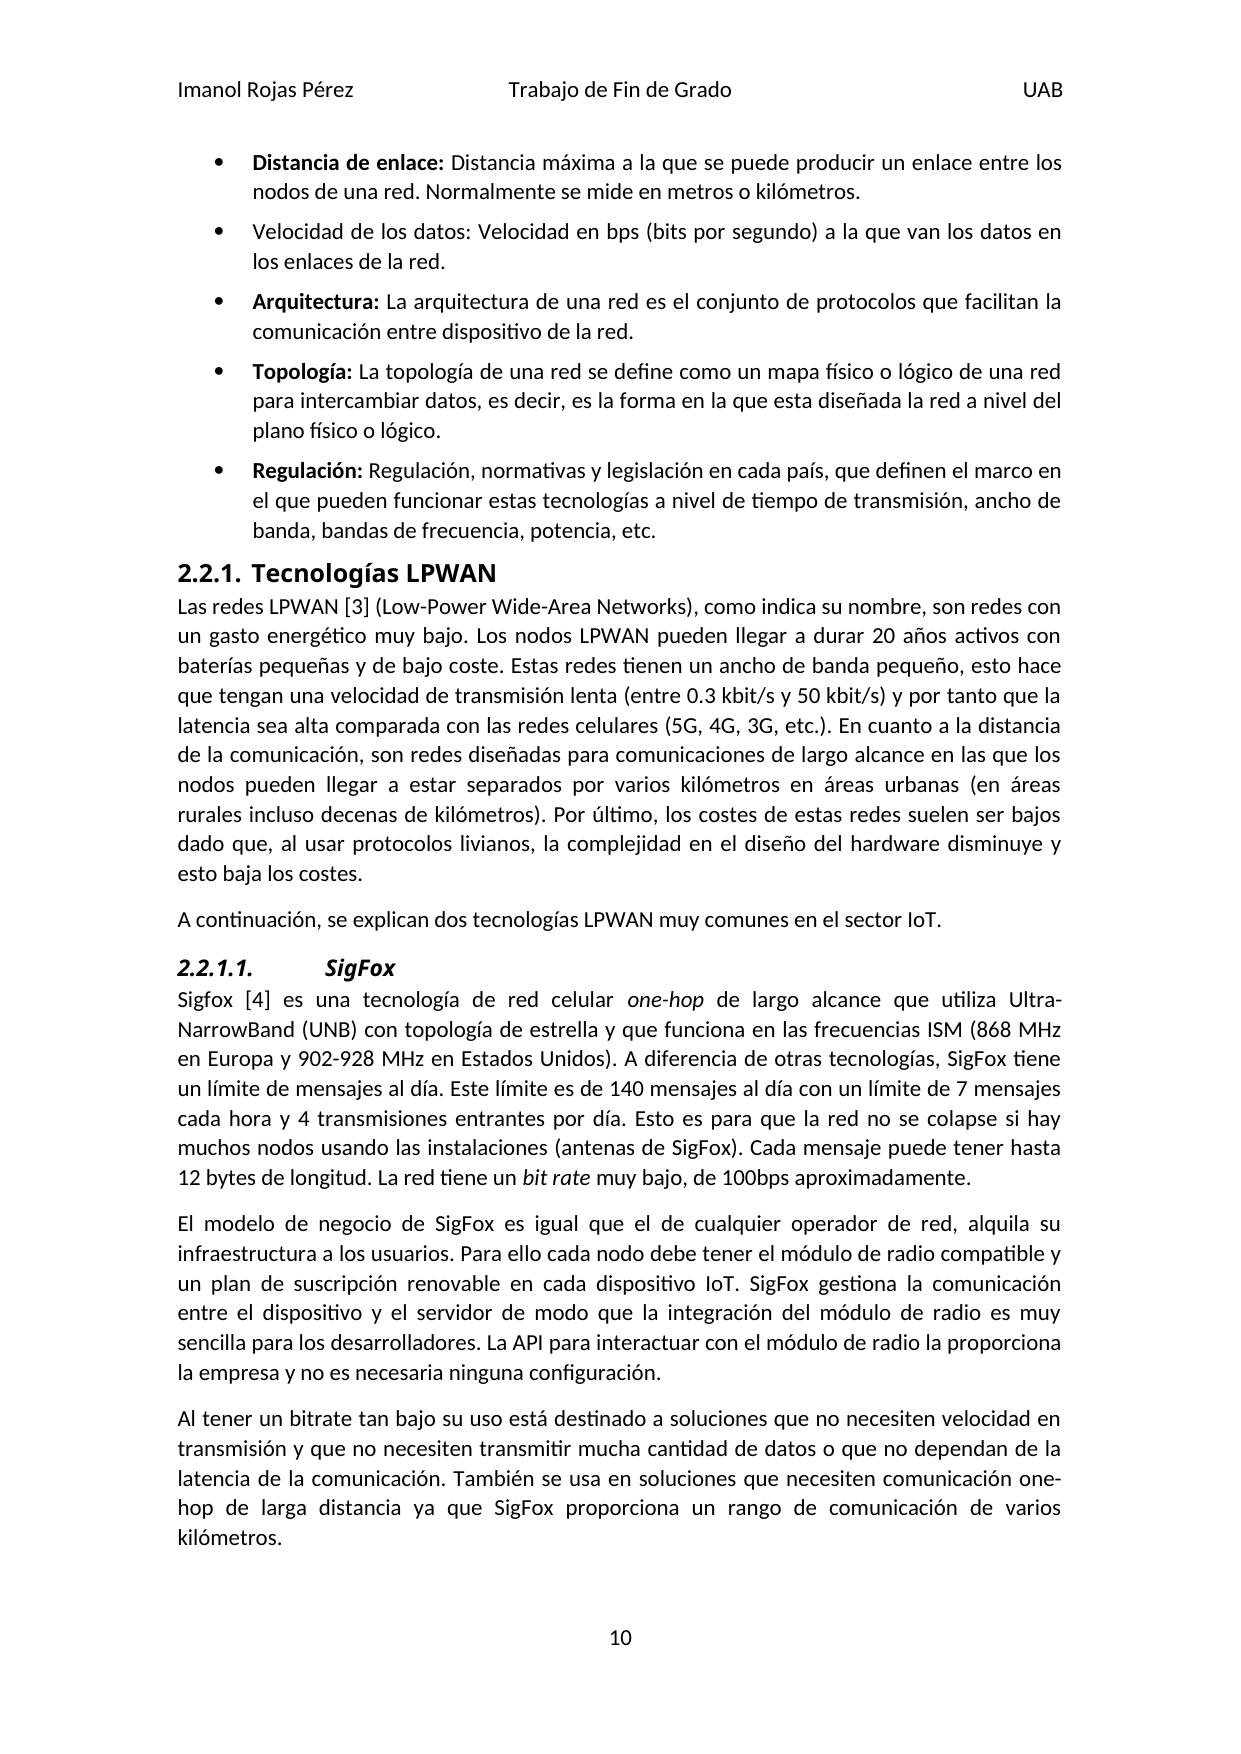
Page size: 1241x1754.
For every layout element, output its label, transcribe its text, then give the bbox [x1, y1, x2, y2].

text El modelo de negocio de SigFox es igual que el de cualquier operador de red, alquila su infraestructura a los usuarios. Para ello cada nodo debe tener el módulo de radio compatible y un plan de suscripción renovable en cada dispositivo IoT. SigFox gestiona la comunicación entre el dispositivo y el servidor de modo que la integración del módulo de radio es muy sencilla para los desarrolladores. La API para interactuar con el módulo de radio la proporciona la empresa y no es necesaria ninguna configuración. [177, 1209, 1063, 1386]
text A continuación, se explican dos tecnologías LPWAN muy comunes en el sector IoT. [177, 906, 1063, 933]
text Sigfox [4] es una tecnología de red celular one-hop de largo alcance que utiliza Ultra-NarrowBand (UNB) con topología de estrella y que funciona en las frecuencias ISM (868 MHz en Europa y 902-928 MHz en Estados Unidos). A diferencia de otras tecnologías, SigFox tiene un límite de mensajes al día. Este límite es de 140 mensajes al día con un límite de 7 mensajes cada hora y 4 transmisiones entrantes por día. Esto es para que la red no se colapse si hay muchos nodos usando las instalaciones (antenas de SigFox). Cada mensaje puede tener hasta 12 bytes de longitud. La red tiene un bit rate muy bajo, de 100bps aproximadamente. [177, 985, 1063, 1191]
list Topología: La topología de una red se define como un mapa físico o lógico de una red para intercambiar datos, es decir, es la forma en la que esta diseñada la red a nivel del plano físico o lógico. [215, 357, 1063, 444]
list Velocidad de los datos: Velocidad en bps (bits por segundo) a la que van los datos en los enlaces de la red. [215, 217, 1063, 275]
text Las redes LPWAN [3] (Low-Power Wide-Area Networks), como indica su nombre, son redes con un gasto energético muy bajo. Los nodos LPWAN pueden llegar a durar 20 años activos con baterías pequeñas y de bajo coste. Estas redes tienen un ancho de banda pequeño, esto hace que tengan una velocidad de transmisión lenta (entre 0.3 kbit/s y 50 kbit/s) y por tanto que la latencia sea alta comparada con las redes celulares (5G, 4G, 3G, etc.). En cuanto a la distancia de la comunicación, son redes diseñadas para comunicaciones de largo alcance en las que los nodos pueden llegar a estar separados por varios kilómetros en áreas urbanas (en áreas rurales incluso decenas de kilómetros). Por último, los costes de estas redes suelen ser bajos dado que, al usar protocolos livianos, la complejidad en el diseño del hardware disminuye y esto baja los costes. [177, 592, 1063, 887]
subtitle SigFox [177, 952, 1063, 983]
list Arquitectura: La arquitectura de una red es el conjunto de protocolos que facilitan la comunicación entre dispositivo de la red. [215, 287, 1063, 345]
subtitle Tecnologías LPWAN [177, 556, 1063, 590]
list Regulación: Regulación, normativas y legislación en cada país, que definen el marco en el que pueden funcionar estas tecnologías a nivel de tiempo de transmisión, ancho de banda, bandas de frecuencia, potencia, etc. [215, 456, 1063, 544]
text Al tener un bitrate tan bajo su uso está destinado a soluciones que no necesiten velocidad en transmisión y que no necesiten transmitir mucha cantidad de datos o que no dependan de la latencia de la comunicación. También se usa en soluciones que necesiten comunicación one-hop de larga distancia ya que SigFox proporciona un rango de comunicación de varios kilómetros. [177, 1404, 1063, 1551]
list Distancia de enlace: Distancia máxima a la que se puede producir un enlace entre los nodos de una red. Normalmente se mide en metros o kilómetros. [215, 148, 1063, 205]
